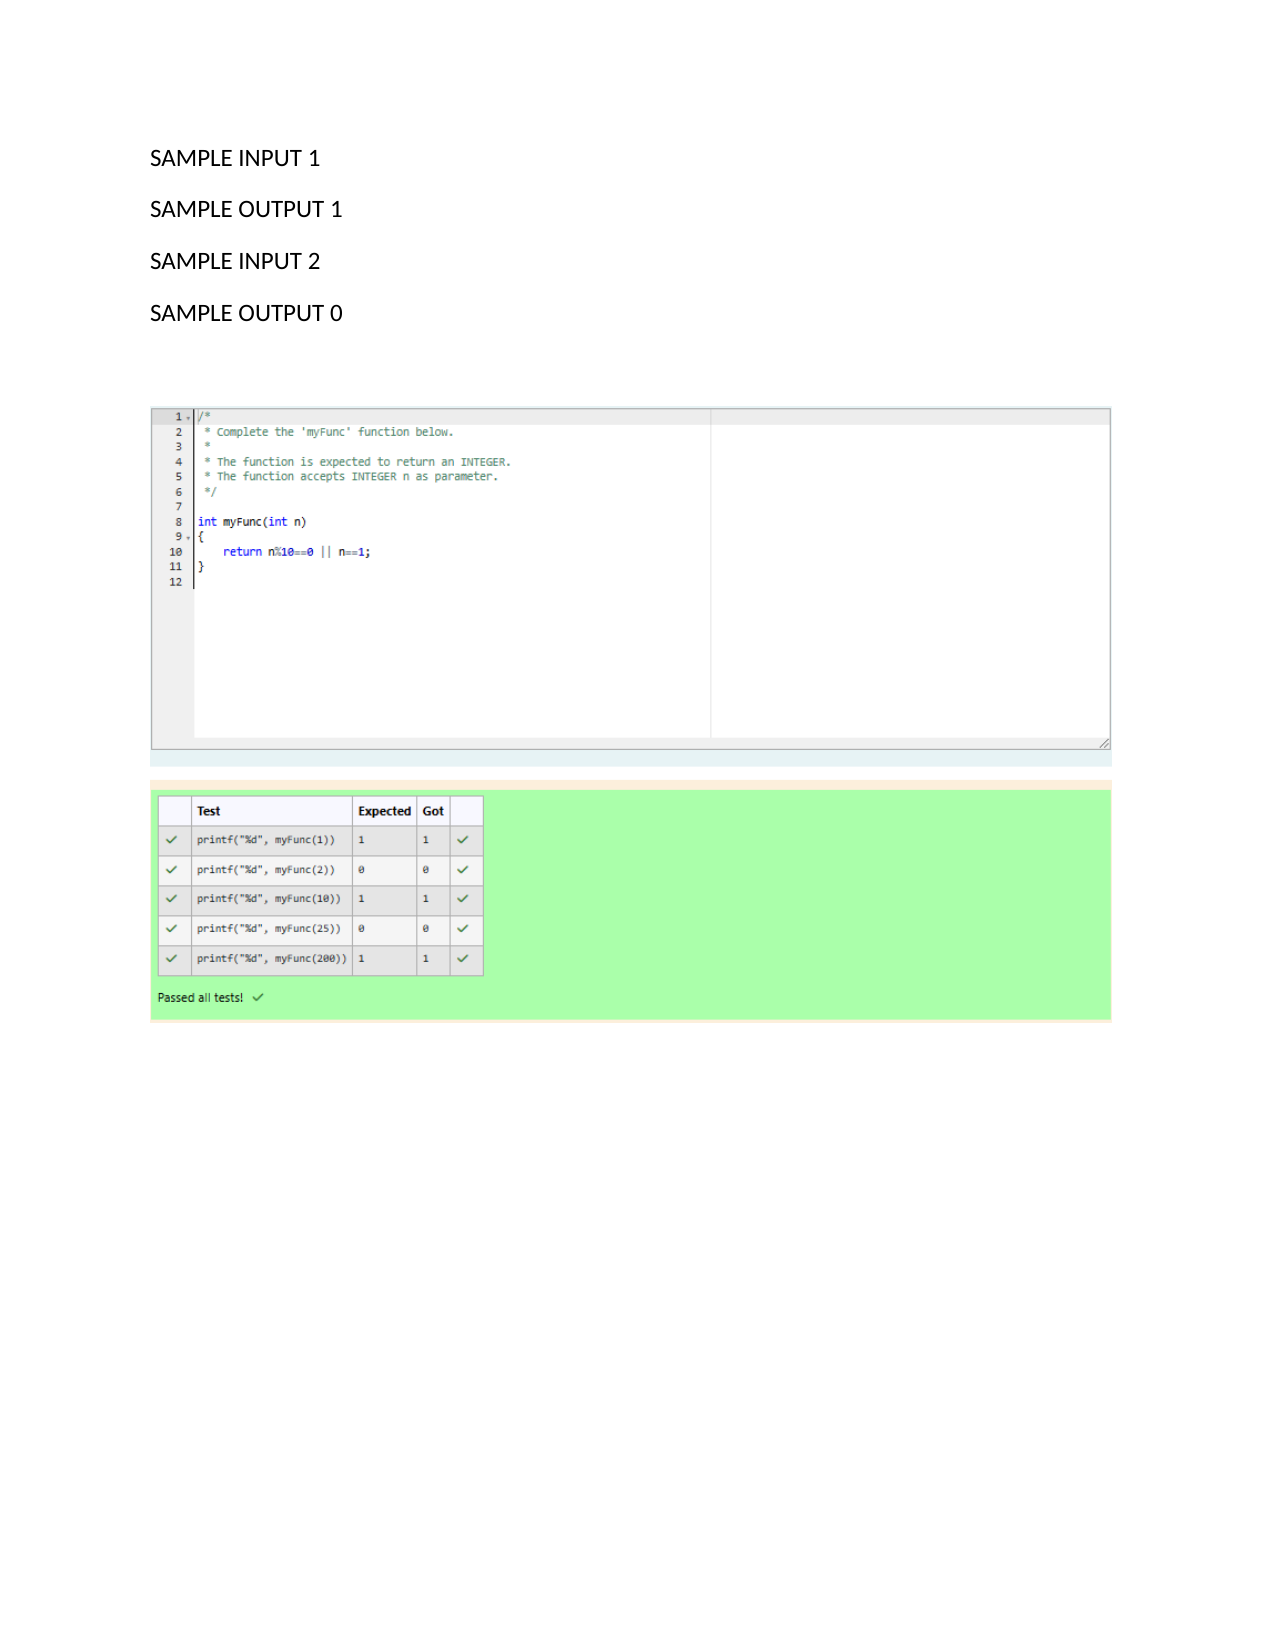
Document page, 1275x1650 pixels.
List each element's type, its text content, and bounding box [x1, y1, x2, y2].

text SAMPLE OUTPUT 0 [150, 297, 1162, 327]
text SAMPLE OUTPUT 1 [150, 193, 1162, 224]
text SAMPLE INPUT 1 [150, 142, 1162, 172]
picture [150, 406, 1112, 1023]
text SAMPLE INPUT 2 [150, 245, 1162, 276]
